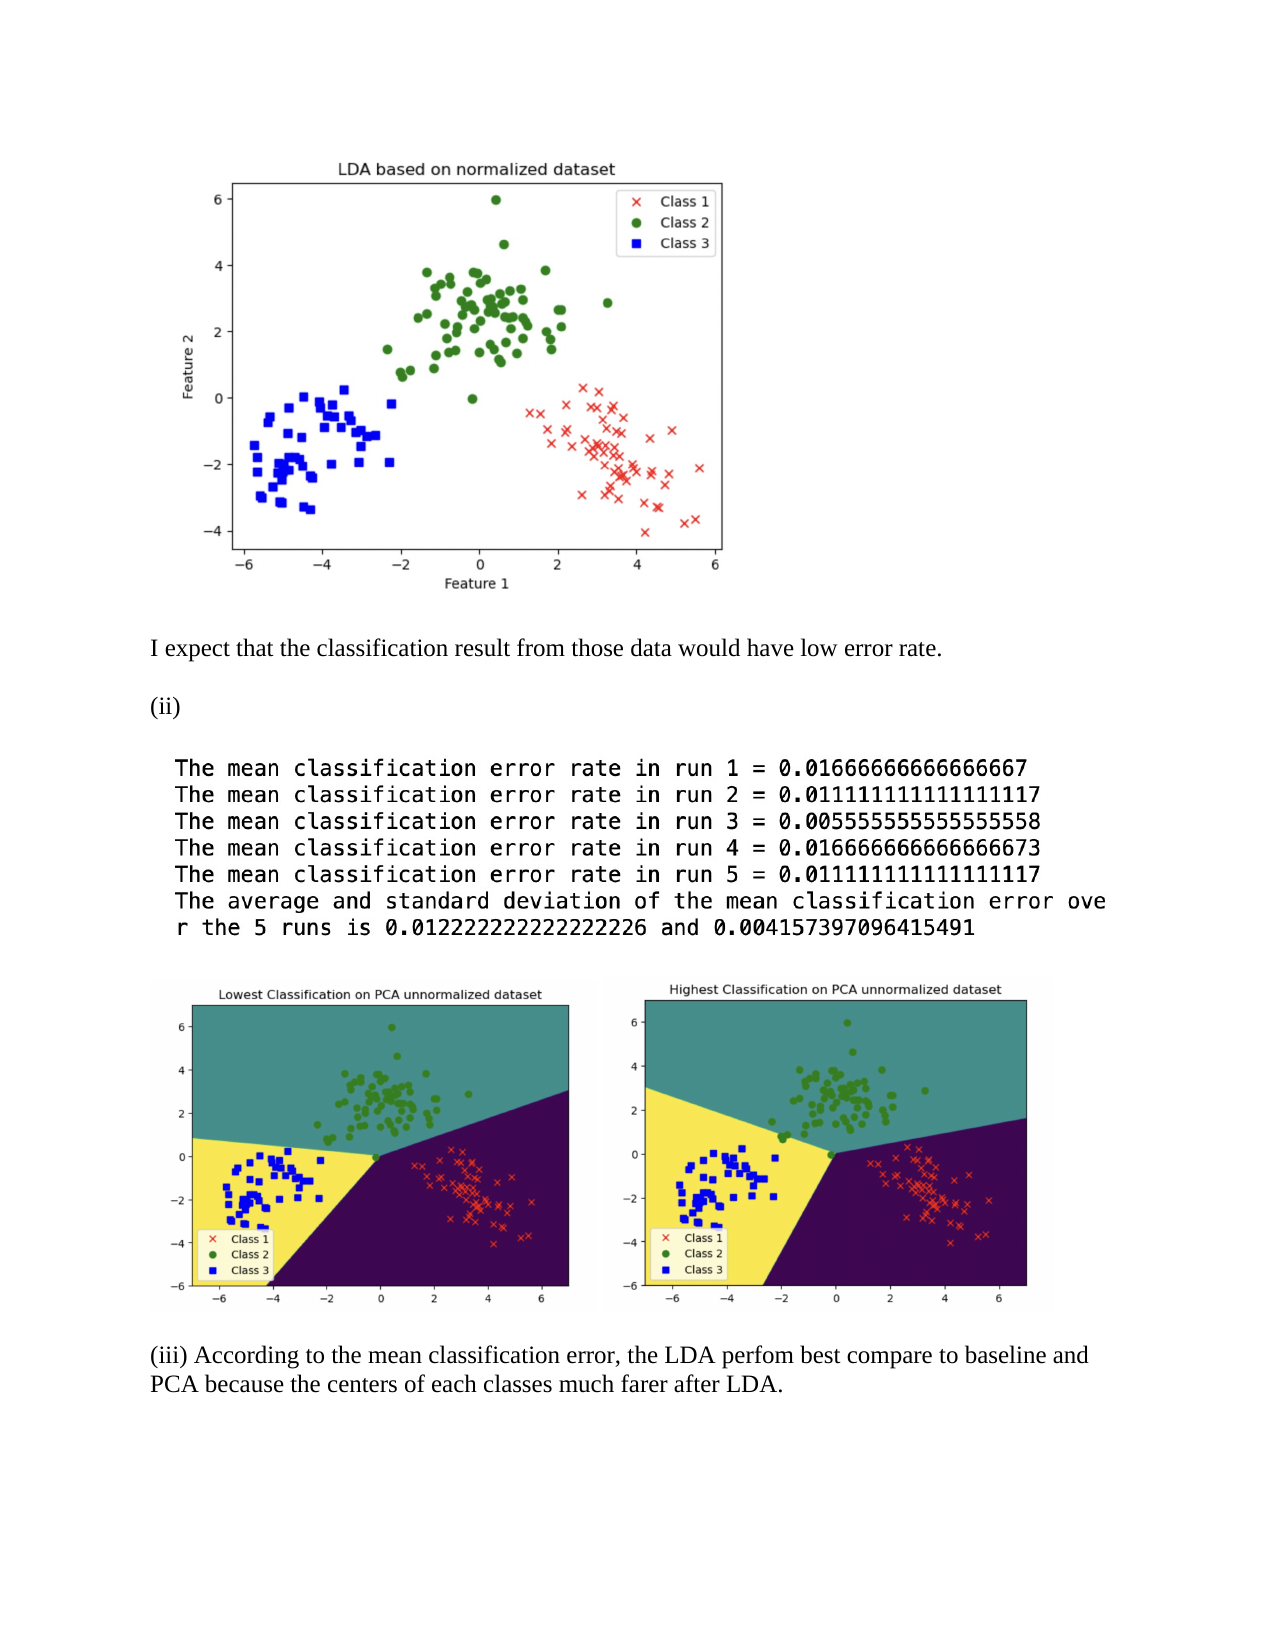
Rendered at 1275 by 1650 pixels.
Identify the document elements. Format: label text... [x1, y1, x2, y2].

picture [150, 979, 597, 1312]
picture [603, 977, 1053, 1312]
text (iii) According to the mean classification error, the LDA perfom best compare to baseline and PCA because the centers of each classes much farer after LDA. [150, 1341, 1125, 1398]
text (ii) [150, 691, 1125, 719]
picture [150, 748, 1125, 948]
picture [150, 150, 755, 604]
text I expect that the classification result from those data would have low error rate. [150, 633, 1125, 662]
